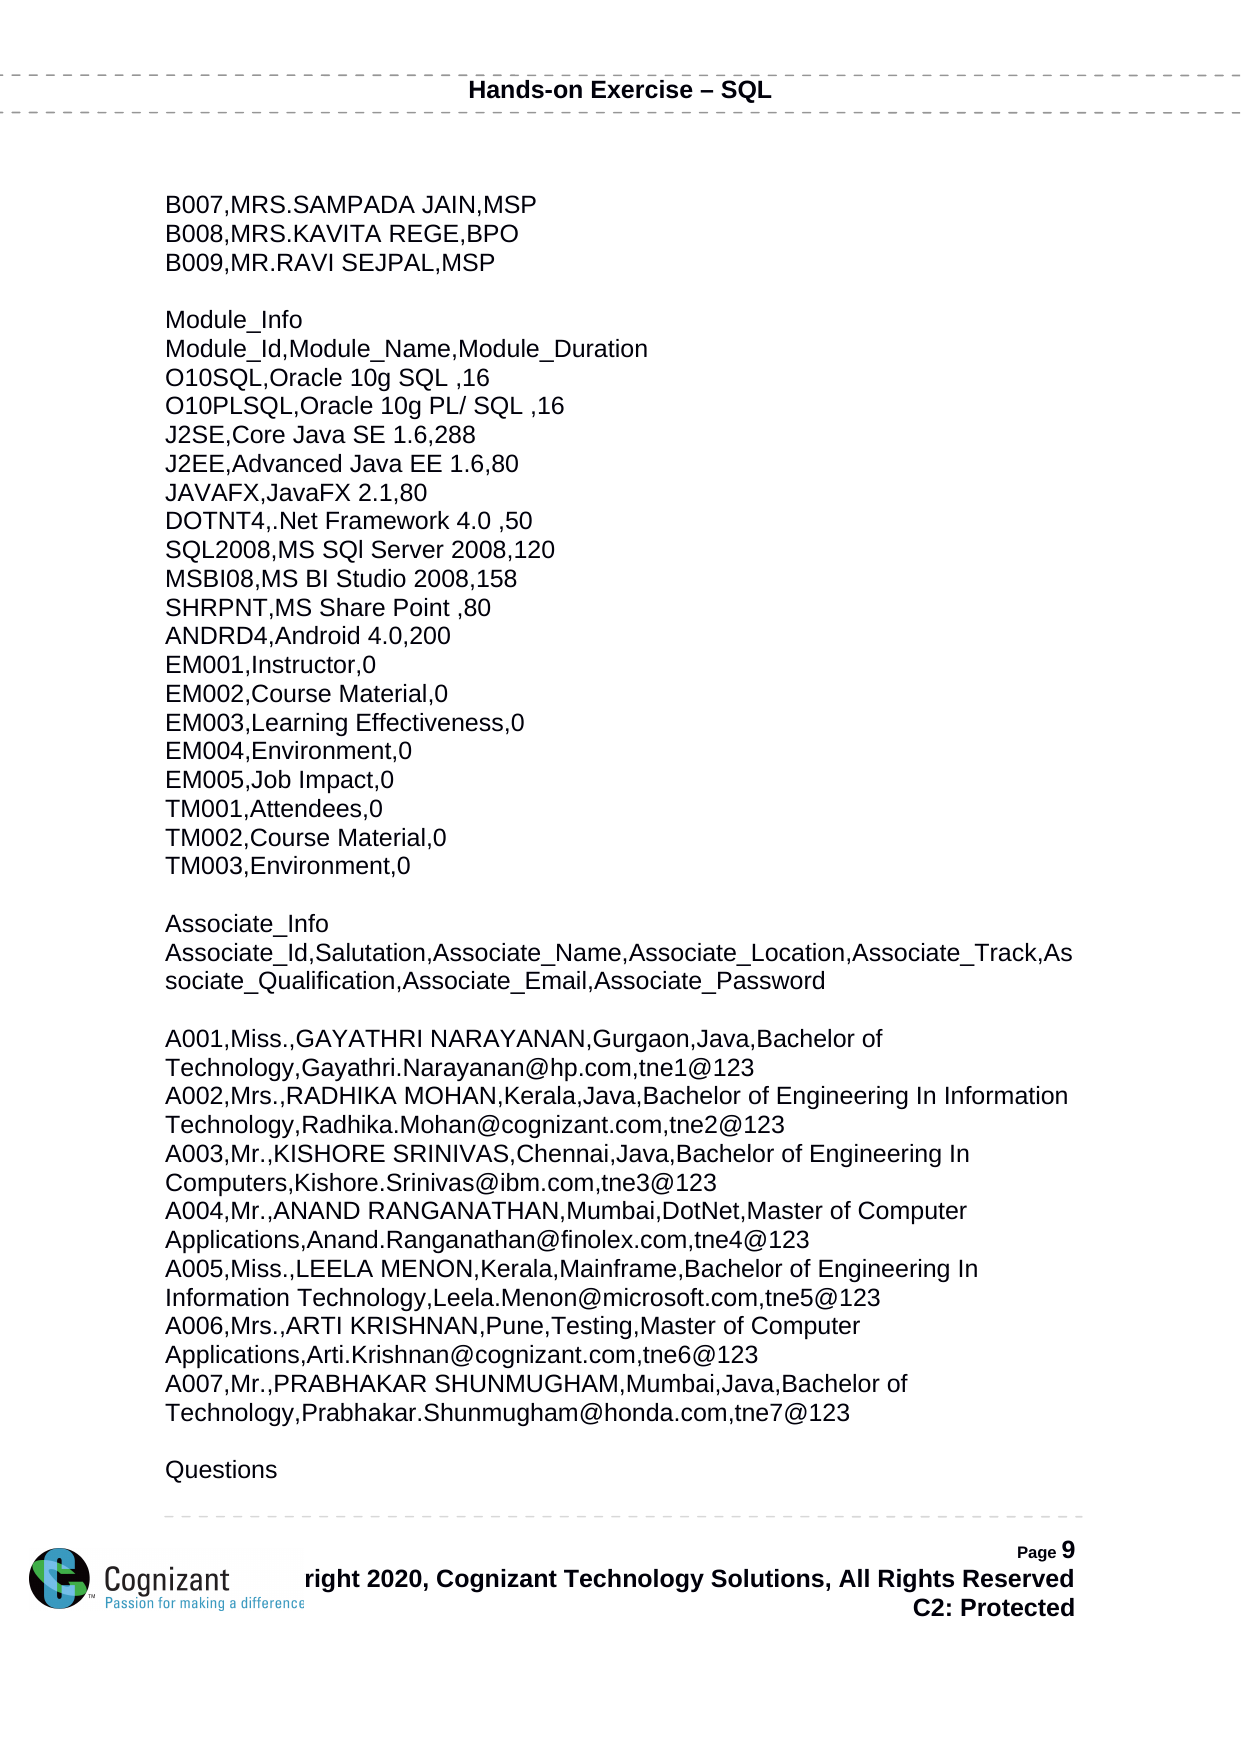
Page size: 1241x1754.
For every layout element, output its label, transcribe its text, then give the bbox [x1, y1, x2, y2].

text SQL2008,MS SQl Server 2008,120 [165, 535, 1075, 564]
text EM001,Instructor,0 [165, 650, 1075, 679]
text B007,MRS.SAMPADA JAIN,MSP [165, 190, 1075, 219]
text B009,MR.RAVI SEJPAL,MSP [165, 247, 1075, 276]
text A004,Mr.,ANAND RANGANATHAN,Mumbai,DotNet,Master of Computer Applications,Anand.Ranganathan@finolex.com,tne4@123 [165, 1196, 1075, 1254]
text ANDRD4,Android 4.0,200 [165, 621, 1075, 650]
text SHRPNT,MS Share Point ,80 [165, 592, 1075, 621]
text A007,Mr.,PRABHAKAR SHUNMUGHAM,Mumbai,Java,Bachelor of Technology,Prabhakar.Shunmugham@honda.com,tne7@123 [165, 1369, 1075, 1426]
text MSBI08,MS BI Studio 2008,158 [165, 564, 1075, 592]
text B008,MRS.KAVITA REGE,BPO [165, 219, 1075, 247]
text A003,Mr.,KISHORE SRINIVAS,Chennai,Java,Bachelor of Engineering In Computers,Kishore.Srinivas@ibm.com,tne3@123 [165, 1139, 1075, 1196]
text TM002,Course Material,0 [165, 822, 1075, 851]
text A005,Miss.,LEELA MENON,Kerala,Mainframe,Bachelor of Engineering In Information Technology,Leela.Menon@microsoft.com,tne5@123 [165, 1254, 1075, 1311]
text O10PLSQL,Oracle 10g PL/ SQL ,16 [165, 391, 1075, 420]
text Module_Id,Module_Name,Module_Duration [165, 334, 1075, 362]
text JAVAFX,JavaFX 2.1,80 [165, 477, 1075, 506]
text EM004,Environment,0 [165, 736, 1075, 765]
picture [29, 1548, 304, 1611]
text J2SE,Core Java SE 1.6,288 [165, 420, 1075, 449]
text Questions [165, 1455, 1075, 1484]
text TM003,Environment,0 [165, 851, 1075, 880]
text A002,Mrs.,RADHIKA MOHAN,Kerala,Java,Bachelor of Engineering In Information Technology,Radhika.Mohan@cognizant.com,tne2@123 [165, 1081, 1075, 1139]
text O10SQL,Oracle 10g SQL ,16 [165, 362, 1075, 391]
text Module_Info [165, 305, 1075, 334]
text A006,Mrs.,ARTI KRISHNAN,Pune,Testing,Master of Computer Applications,Arti.Krishnan@cognizant.com,tne6@123 [165, 1311, 1075, 1369]
text EM005,Job Impact,0 [165, 765, 1075, 794]
text TM001,Attendees,0 [165, 794, 1075, 822]
text EM002,Course Material,0 [165, 679, 1075, 707]
text Associate_Id,Salutation,Associate_Name,Associate_Location,Associate_Track,Associate_Qualification,Associate_Email,Associate_Password [165, 937, 1075, 995]
text DOTNT4,.Net Framework 4.0 ,50 [165, 506, 1075, 535]
text J2EE,Advanced Java EE 1.6,80 [165, 449, 1075, 477]
text A001,Miss.,GAYATHRI NARAYANAN,Gurgaon,Java,Bachelor of Technology,Gayathri.Narayanan@hp.com,tne1@123 [165, 1024, 1075, 1081]
text Associate_Info [165, 909, 1075, 937]
text EM003,Learning Effectiveness,0 [165, 707, 1075, 736]
